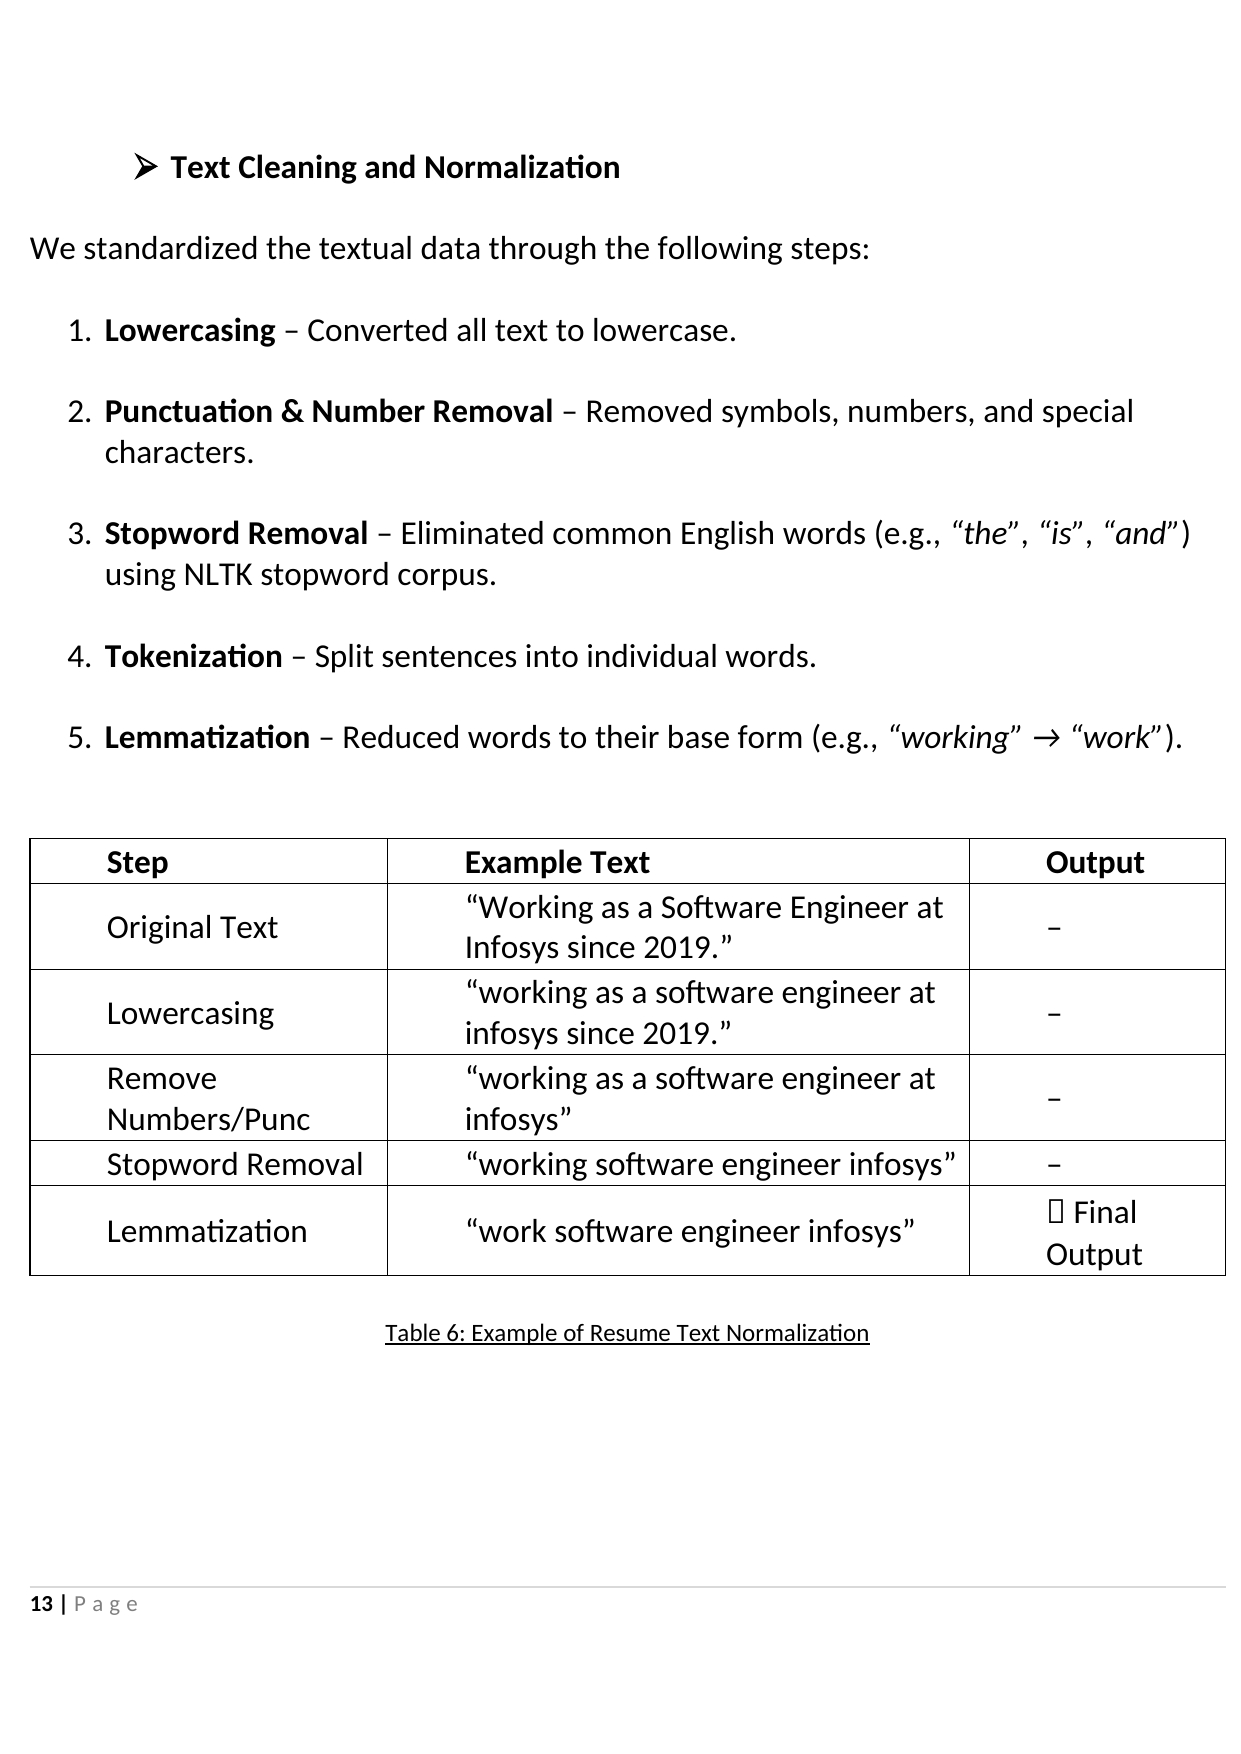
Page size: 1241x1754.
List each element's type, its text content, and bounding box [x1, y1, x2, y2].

table_cell ✅ Final Output [970, 1186, 1225, 1275]
table_cell – [970, 884, 1225, 969]
text We standardized the textual data through the following steps: [29, 227, 1226, 268]
table_cell Remove Numbers/Punc [31, 1055, 387, 1140]
table_cell “work software engineer infosys” [388, 1186, 969, 1275]
table_header Output [970, 839, 1225, 883]
table_cell – [970, 970, 1225, 1054]
table_cell “working as a software engineer at infosys” [388, 1055, 969, 1140]
table_cell “Working as a Software Engineer at Infosys since 2019.” [388, 884, 969, 969]
list Tokenization – Split sentences into individual words. [67, 634, 1226, 675]
table_header Example Text [388, 839, 969, 883]
table_cell – [970, 1141, 1225, 1185]
table_cell Lemmatization [31, 1186, 387, 1275]
list Text Cleaning and Normalization [133, 146, 1226, 187]
table_cell Lowercasing [31, 970, 387, 1054]
list Lowercasing – Converted all text to lowercase. [67, 309, 1226, 349]
table_cell Stopword Removal [31, 1141, 387, 1185]
table_cell – [970, 1055, 1225, 1140]
table_header Step [31, 839, 387, 883]
table_cell Original Text [31, 884, 387, 969]
table_cell “working software engineer infosys” [388, 1141, 969, 1185]
list Punctuation & Number Removal – Removed symbols, numbers, and special characters. [67, 390, 1226, 472]
list Lemmatization – Reduced words to their base form (e.g., “working” → “work”). [67, 716, 1226, 757]
table_cell “working as a software engineer at infosys since 2019.” [388, 970, 969, 1054]
list Stopword Removal – Eliminated common English words (e.g., “the”, “is”, “and”) using NLTK stopword corpus. [67, 512, 1226, 594]
text Table 6: Example of Resume Text Normalization [29, 1317, 1226, 1347]
